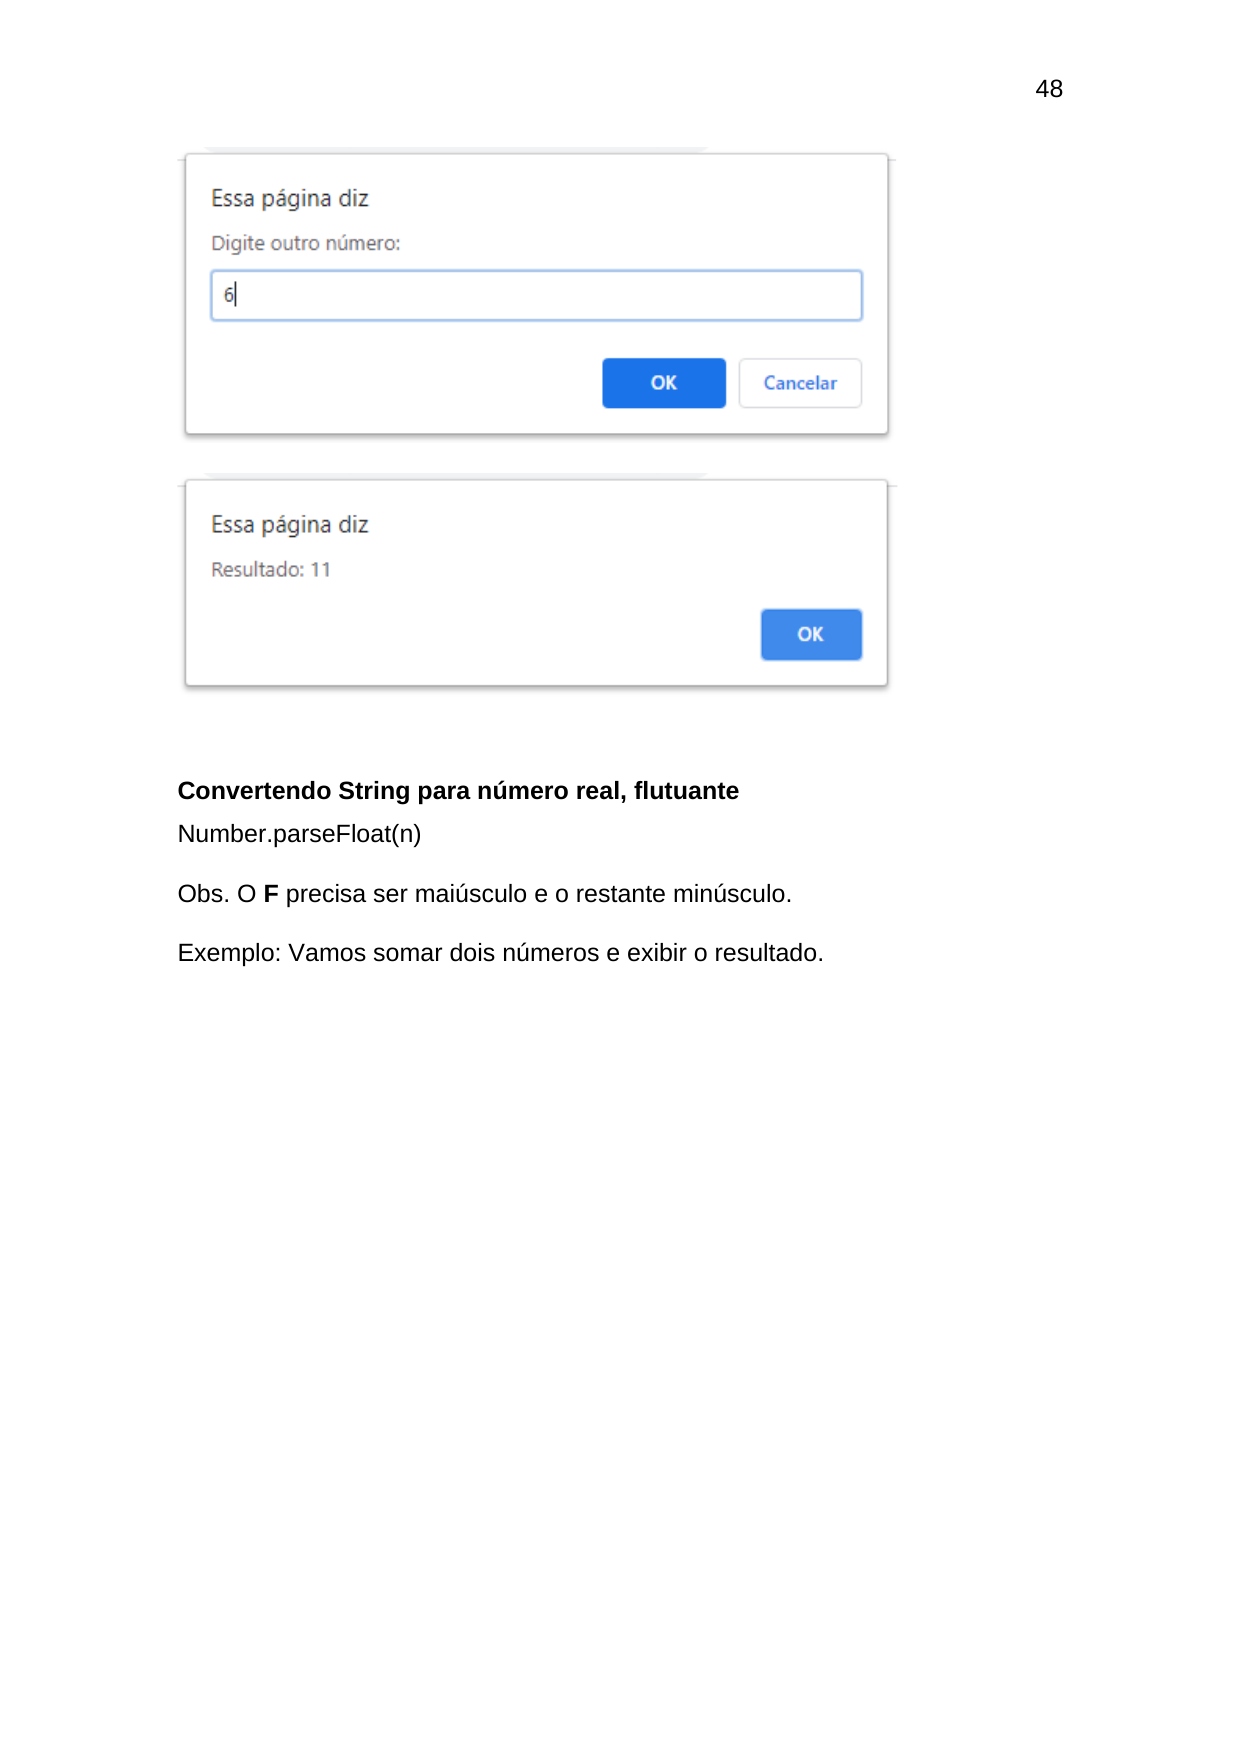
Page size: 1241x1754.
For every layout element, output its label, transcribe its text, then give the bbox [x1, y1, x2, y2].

text Number.parseFloat(n) [177, 819, 1063, 848]
text Exemplo: Vamos somar dois números e exibir o resultado. [177, 938, 1063, 967]
text Obs. O F precisa ser maiúsculo e o restante minúsculo. [177, 879, 1063, 907]
subtitle Convertendo String para número real, flutuante [177, 776, 1063, 804]
